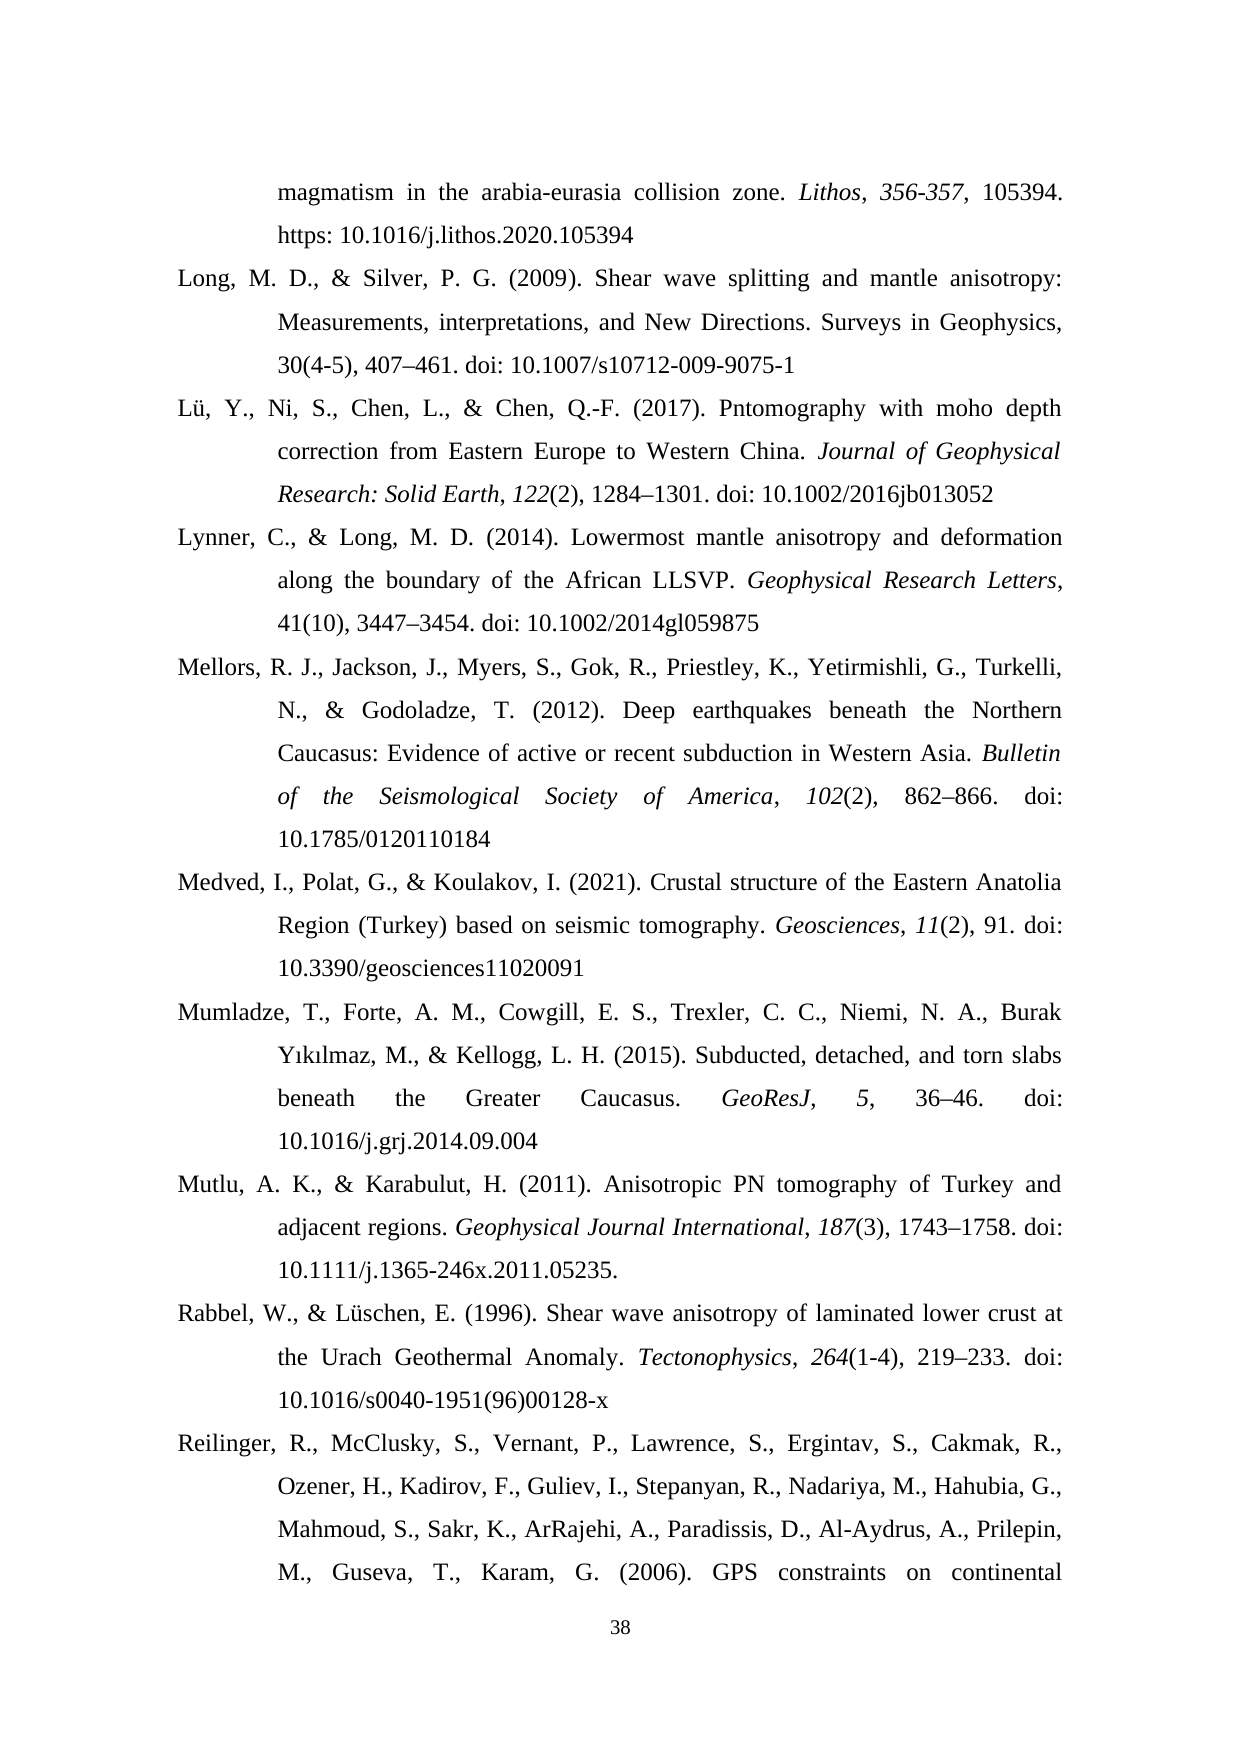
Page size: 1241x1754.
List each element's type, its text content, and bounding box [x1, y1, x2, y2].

text Mutlu, A. K., & Karabulut, H. (2011). Anisotropic PN tomography of Turkey and adjacent regions. Geophysical Journal International, 187(3), 1743–1758. doi: 10.1111/j.1365-246x.2011.05235. [177, 1169, 1063, 1284]
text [177, 177, 1063, 249]
text Long, M. D., & Silver, P. G. (2009). Shear wave splitting and mantle anisotropy: Measurements, interpretations, and New Directions. Surveys in Geophysics, 30(4-5), 407–461. doi: 10.1007/s10712-009-9075-1 [177, 263, 1063, 378]
text Lynner, C., & Long, M. D. (2014). Lowermost mantle anisotropy and deformation along the boundary of the African LLSVP. Geophysical Research Letters, 41(10), 3447–3454. doi: 10.1002/2014gl059875 [177, 522, 1063, 637]
text Mumladze, T., Forte, A. M., Cowgill, E. S., Trexler, C. C., Niemi, N. A., Burak Yıkılmaz, M., & Kellogg, L. H. (2015). Subducted, detached, and torn slabs beneath the Greater Caucasus. GeoResJ, 5, 36–46. doi: 10.1016/j.grj.2014.09.004 [177, 997, 1063, 1155]
text Medved, I., Polat, G., & Koulakov, I. (2021). Crustal structure of the Eastern Anatolia Region (Turkey) based on seismic tomography. Geosciences, 11(2), 91. doi: 10.3390/geosciences11020091 [177, 867, 1063, 982]
text Mellors, R. J., Jackson, J., Myers, S., Gok, R., Priestley, K., Yetirmishli, G., Turkelli, N., & Godoladze, T. (2012). Deep earthquakes beneath the Northern Caucasus: Evidence of active or recent subduction in Western Asia. Bulletin of the Seismological Society of America, 102(2), 862–866. doi: 10.1785/0120110184 [177, 652, 1063, 853]
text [177, 1428, 1063, 1586]
text Rabbel, W., & Lüschen, E. (1996). Shear wave anisotropy of laminated lower crust at the Urach Geothermal Anomaly. Tectonophysics, 264(1-4), 219–233. doi: 10.1016/s0040-1951(96)00128-x [177, 1298, 1063, 1413]
text Lü, Y., Ni, S., Chen, L., & Chen, Q.-F. (2017). Pntomography with moho depth correction from Eastern Europe to Western China. Journal of Geophysical Research: Solid Earth, 122(2), 1284–1301. doi: 10.1002/2016jb013052 [177, 393, 1063, 508]
